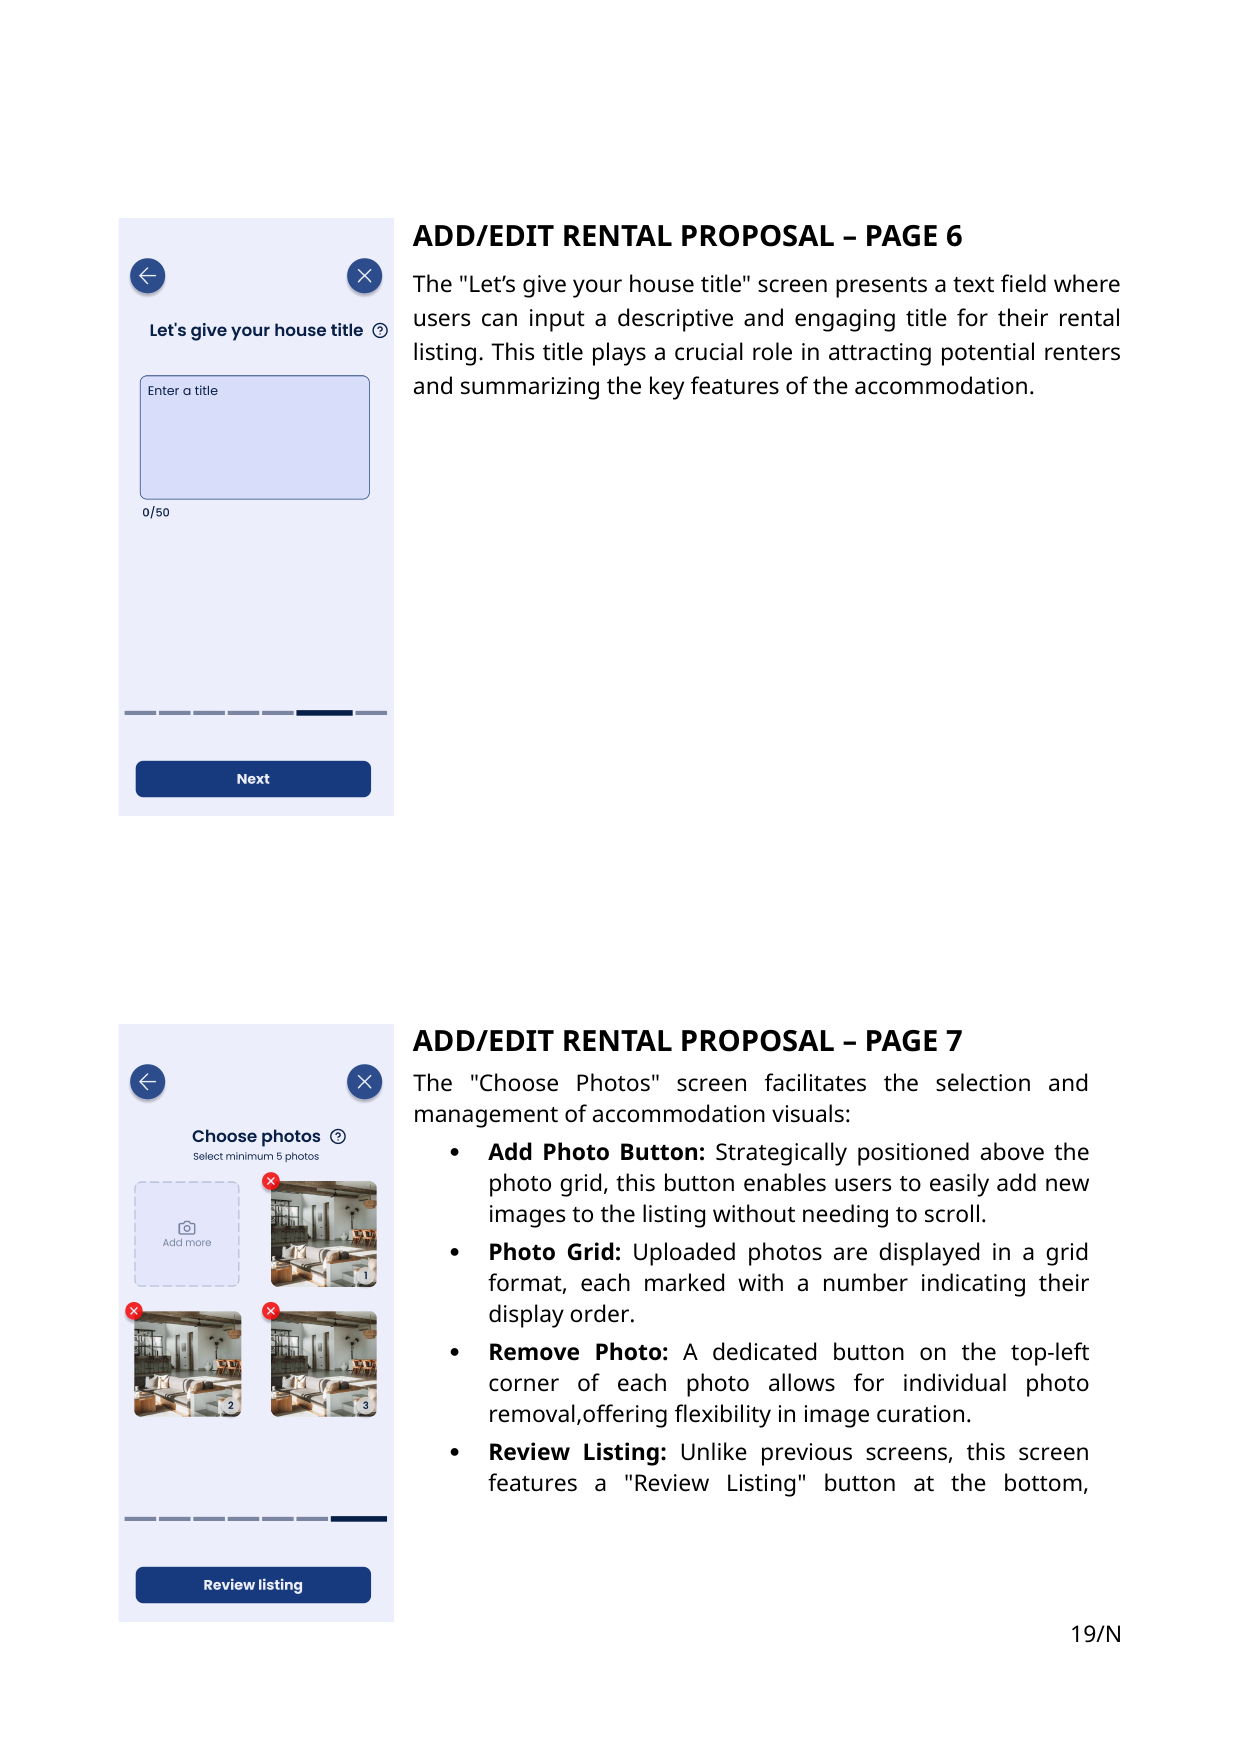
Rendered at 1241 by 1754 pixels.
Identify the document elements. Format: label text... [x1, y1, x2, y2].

text The "Let’s give your house title" screen presents a text field where users can input a descriptive and engaging title for their rental listing. This title plays a crucial role in attracting potential renters and summarizing the key features of the accommodation. [394, 268, 1122, 401]
list ADD/EDIT RENTAL PROPOSAL – PAGE 7 [118, 1020, 1122, 1059]
picture [118, 218, 394, 816]
picture [118, 1024, 394, 1622]
text ADD/EDIT RENTAL PROPOSAL – PAGE 6 [118, 215, 1122, 255]
